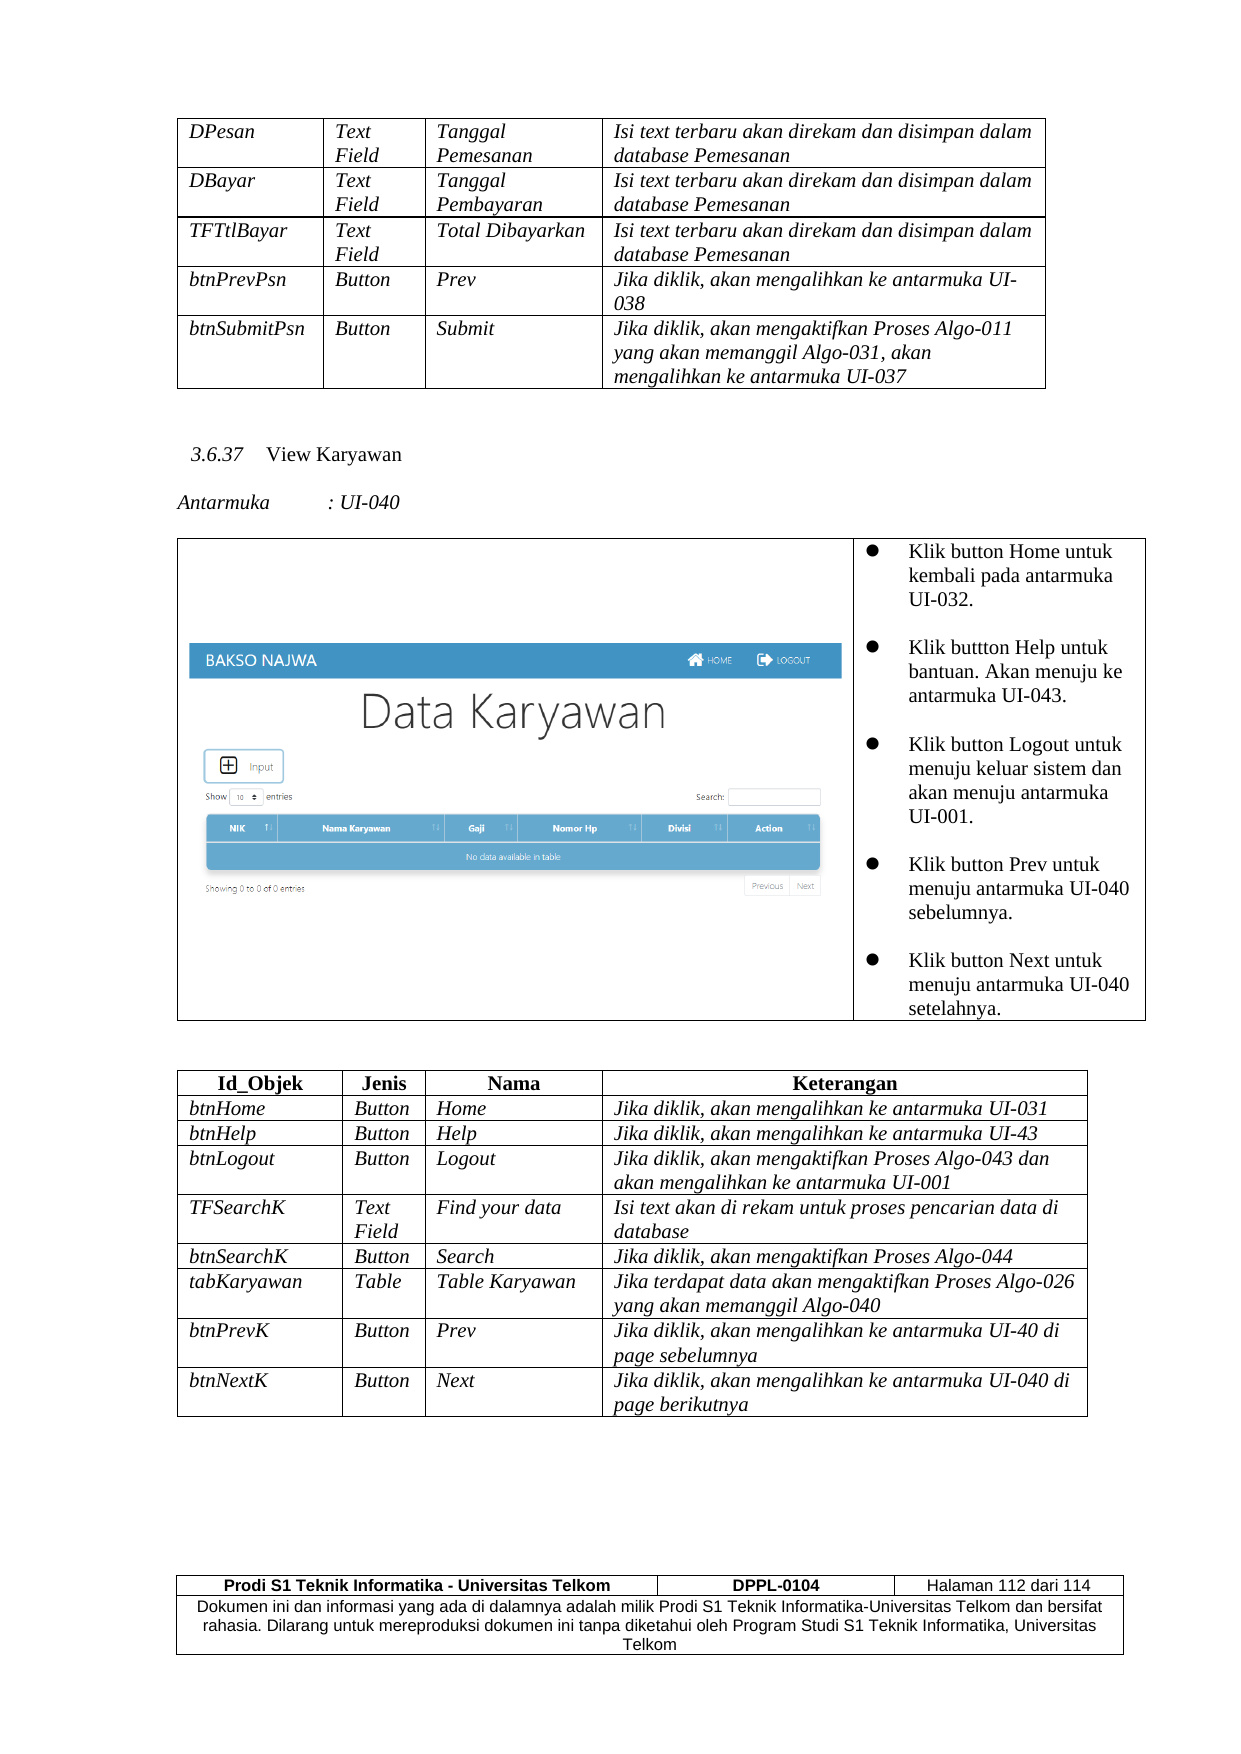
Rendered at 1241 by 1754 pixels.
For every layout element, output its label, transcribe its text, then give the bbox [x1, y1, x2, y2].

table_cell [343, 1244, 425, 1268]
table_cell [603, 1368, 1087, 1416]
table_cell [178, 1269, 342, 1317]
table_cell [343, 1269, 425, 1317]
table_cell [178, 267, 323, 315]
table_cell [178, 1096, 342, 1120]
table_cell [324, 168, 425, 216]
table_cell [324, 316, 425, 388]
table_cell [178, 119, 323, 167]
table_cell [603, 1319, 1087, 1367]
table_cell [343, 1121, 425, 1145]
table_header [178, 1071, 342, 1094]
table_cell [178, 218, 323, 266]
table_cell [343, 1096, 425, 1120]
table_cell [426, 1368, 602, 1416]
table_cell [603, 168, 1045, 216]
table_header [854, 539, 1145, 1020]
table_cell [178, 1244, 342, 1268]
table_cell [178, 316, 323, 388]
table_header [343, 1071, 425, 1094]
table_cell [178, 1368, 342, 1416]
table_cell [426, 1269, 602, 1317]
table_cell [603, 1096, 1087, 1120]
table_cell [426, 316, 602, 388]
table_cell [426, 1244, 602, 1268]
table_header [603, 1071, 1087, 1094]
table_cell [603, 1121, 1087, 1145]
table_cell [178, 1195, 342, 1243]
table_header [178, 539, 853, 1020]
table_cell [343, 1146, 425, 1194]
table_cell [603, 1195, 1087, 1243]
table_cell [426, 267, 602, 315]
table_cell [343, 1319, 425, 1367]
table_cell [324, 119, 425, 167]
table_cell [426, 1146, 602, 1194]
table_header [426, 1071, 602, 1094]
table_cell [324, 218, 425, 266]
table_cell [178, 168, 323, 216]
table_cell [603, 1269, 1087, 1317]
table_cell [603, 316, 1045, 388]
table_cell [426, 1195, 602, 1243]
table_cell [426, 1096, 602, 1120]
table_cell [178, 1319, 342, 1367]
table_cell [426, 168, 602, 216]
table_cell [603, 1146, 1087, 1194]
picture [189, 643, 842, 916]
list View Karyawan [191, 442, 1122, 466]
text Antarmuka : UI-040 [177, 490, 1122, 514]
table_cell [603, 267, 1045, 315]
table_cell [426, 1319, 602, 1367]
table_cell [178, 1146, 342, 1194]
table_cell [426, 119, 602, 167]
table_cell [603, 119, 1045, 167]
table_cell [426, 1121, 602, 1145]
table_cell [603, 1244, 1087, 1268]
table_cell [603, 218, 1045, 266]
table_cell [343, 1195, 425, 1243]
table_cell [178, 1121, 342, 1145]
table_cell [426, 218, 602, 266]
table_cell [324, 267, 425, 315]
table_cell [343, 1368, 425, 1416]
